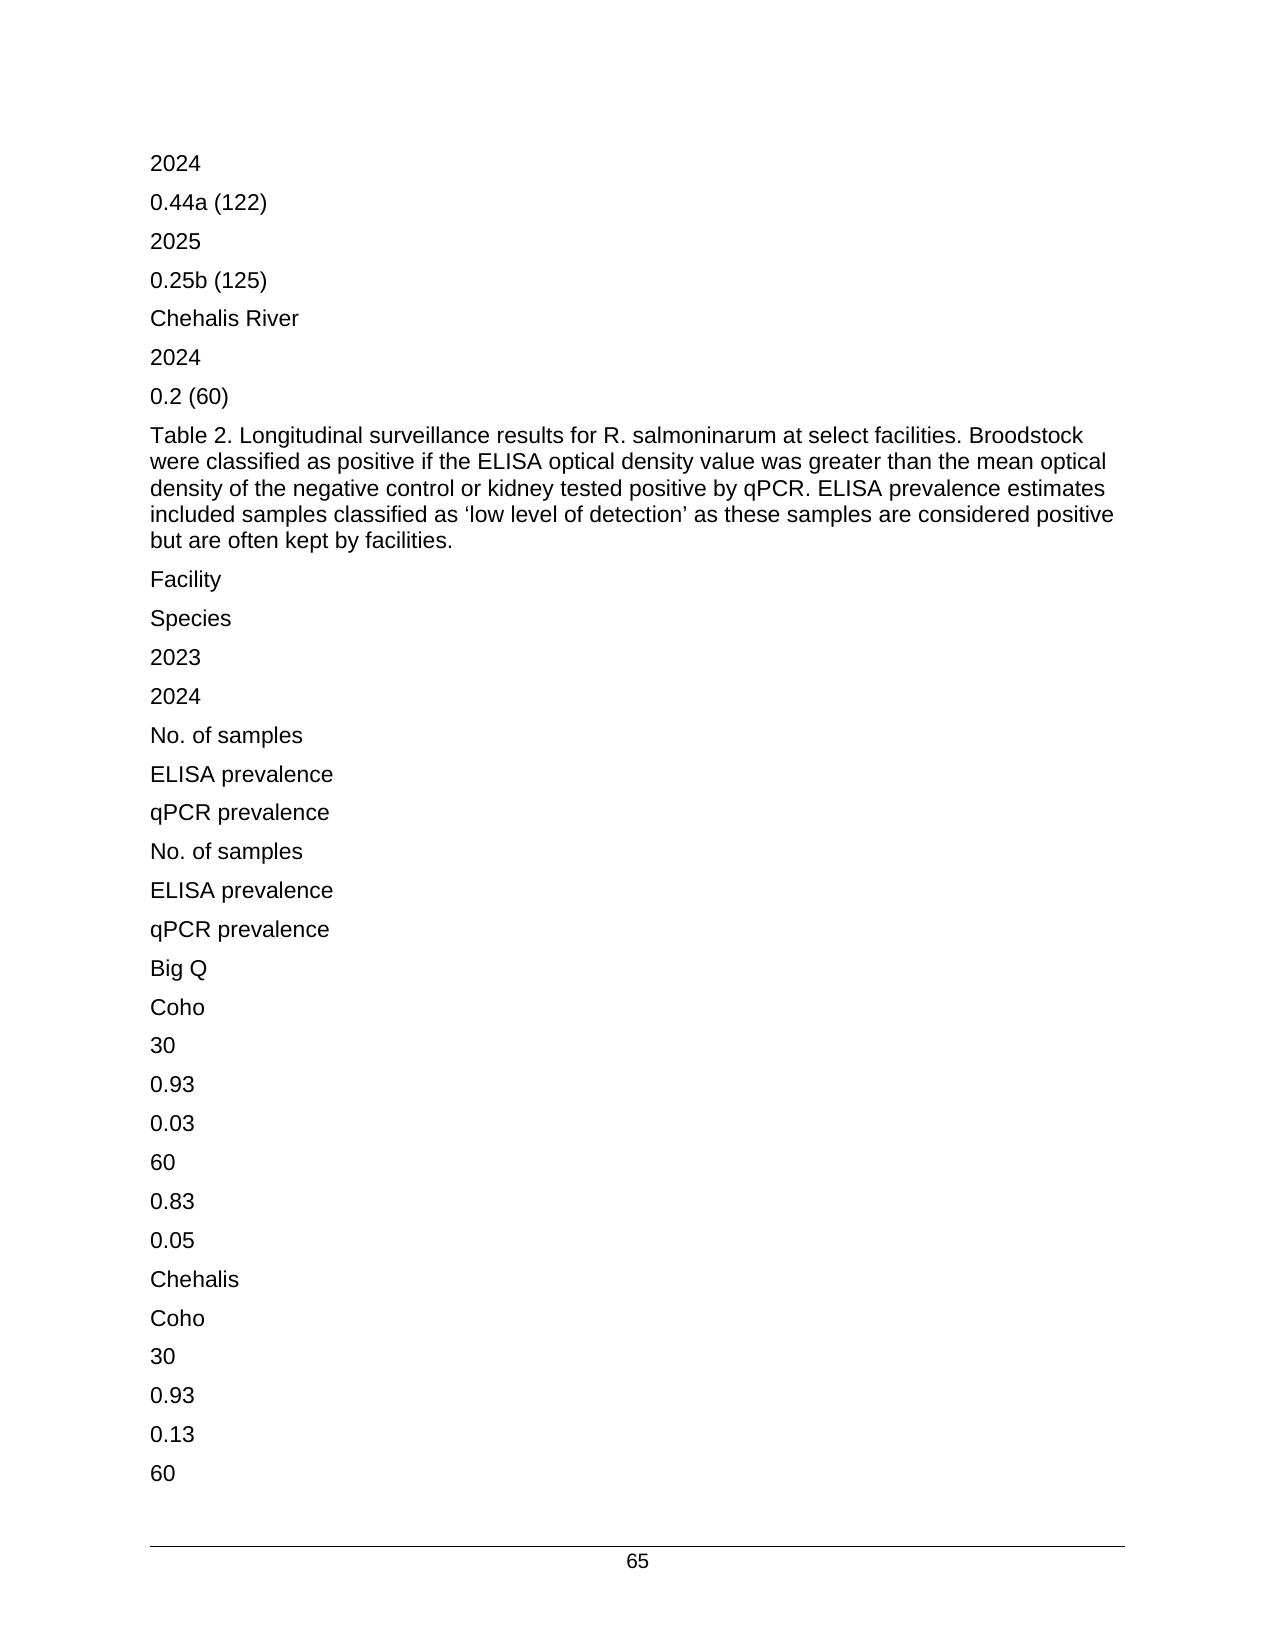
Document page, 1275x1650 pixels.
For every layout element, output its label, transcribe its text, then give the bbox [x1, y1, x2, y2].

text 0.03 [150, 1110, 1125, 1137]
text 0.05 [150, 1227, 1125, 1253]
text 2024 [150, 344, 1125, 371]
text No. of samples [150, 722, 1125, 748]
text Coho [150, 1304, 1125, 1331]
text Chehalis River [150, 305, 1125, 332]
text Facility [150, 566, 1125, 593]
text No. of samples [150, 838, 1125, 864]
text 0.93 [150, 1382, 1125, 1408]
text Table 2. Longitudinal surveillance results for R. salmoninarum at select facilities. Broodstock were classified as positive if the ELISA optical density value was greater than the mean optical density of the negative control or kidney tested positive by qPCR. ELISA prevalence estimates included samples classified as ‘low level of detection’ as these samples are considered positive but are often kept by facilities. [150, 422, 1125, 554]
text 2023 [150, 644, 1125, 670]
text ELISA prevalence [150, 877, 1125, 903]
text 0.93 [150, 1071, 1125, 1098]
text 30 [150, 1032, 1125, 1059]
text 0.25b (125) [150, 267, 1125, 293]
text Big Q [150, 955, 1125, 981]
text 0.83 [150, 1188, 1125, 1214]
text 60 [150, 1460, 1125, 1486]
text 0.2 (60) [150, 383, 1125, 409]
text Species [150, 605, 1125, 631]
text Chehalis [150, 1266, 1125, 1292]
text 2025 [150, 228, 1125, 254]
text 60 [150, 1149, 1125, 1175]
text 2024 [150, 683, 1125, 709]
text 0.13 [150, 1421, 1125, 1447]
text qPCR prevalence [150, 916, 1125, 942]
text 2024 [150, 150, 1125, 176]
text qPCR prevalence [150, 799, 1125, 826]
text ELISA prevalence [150, 761, 1125, 787]
text 0.44a (122) [150, 189, 1125, 215]
text 30 [150, 1343, 1125, 1370]
text Coho [150, 994, 1125, 1020]
